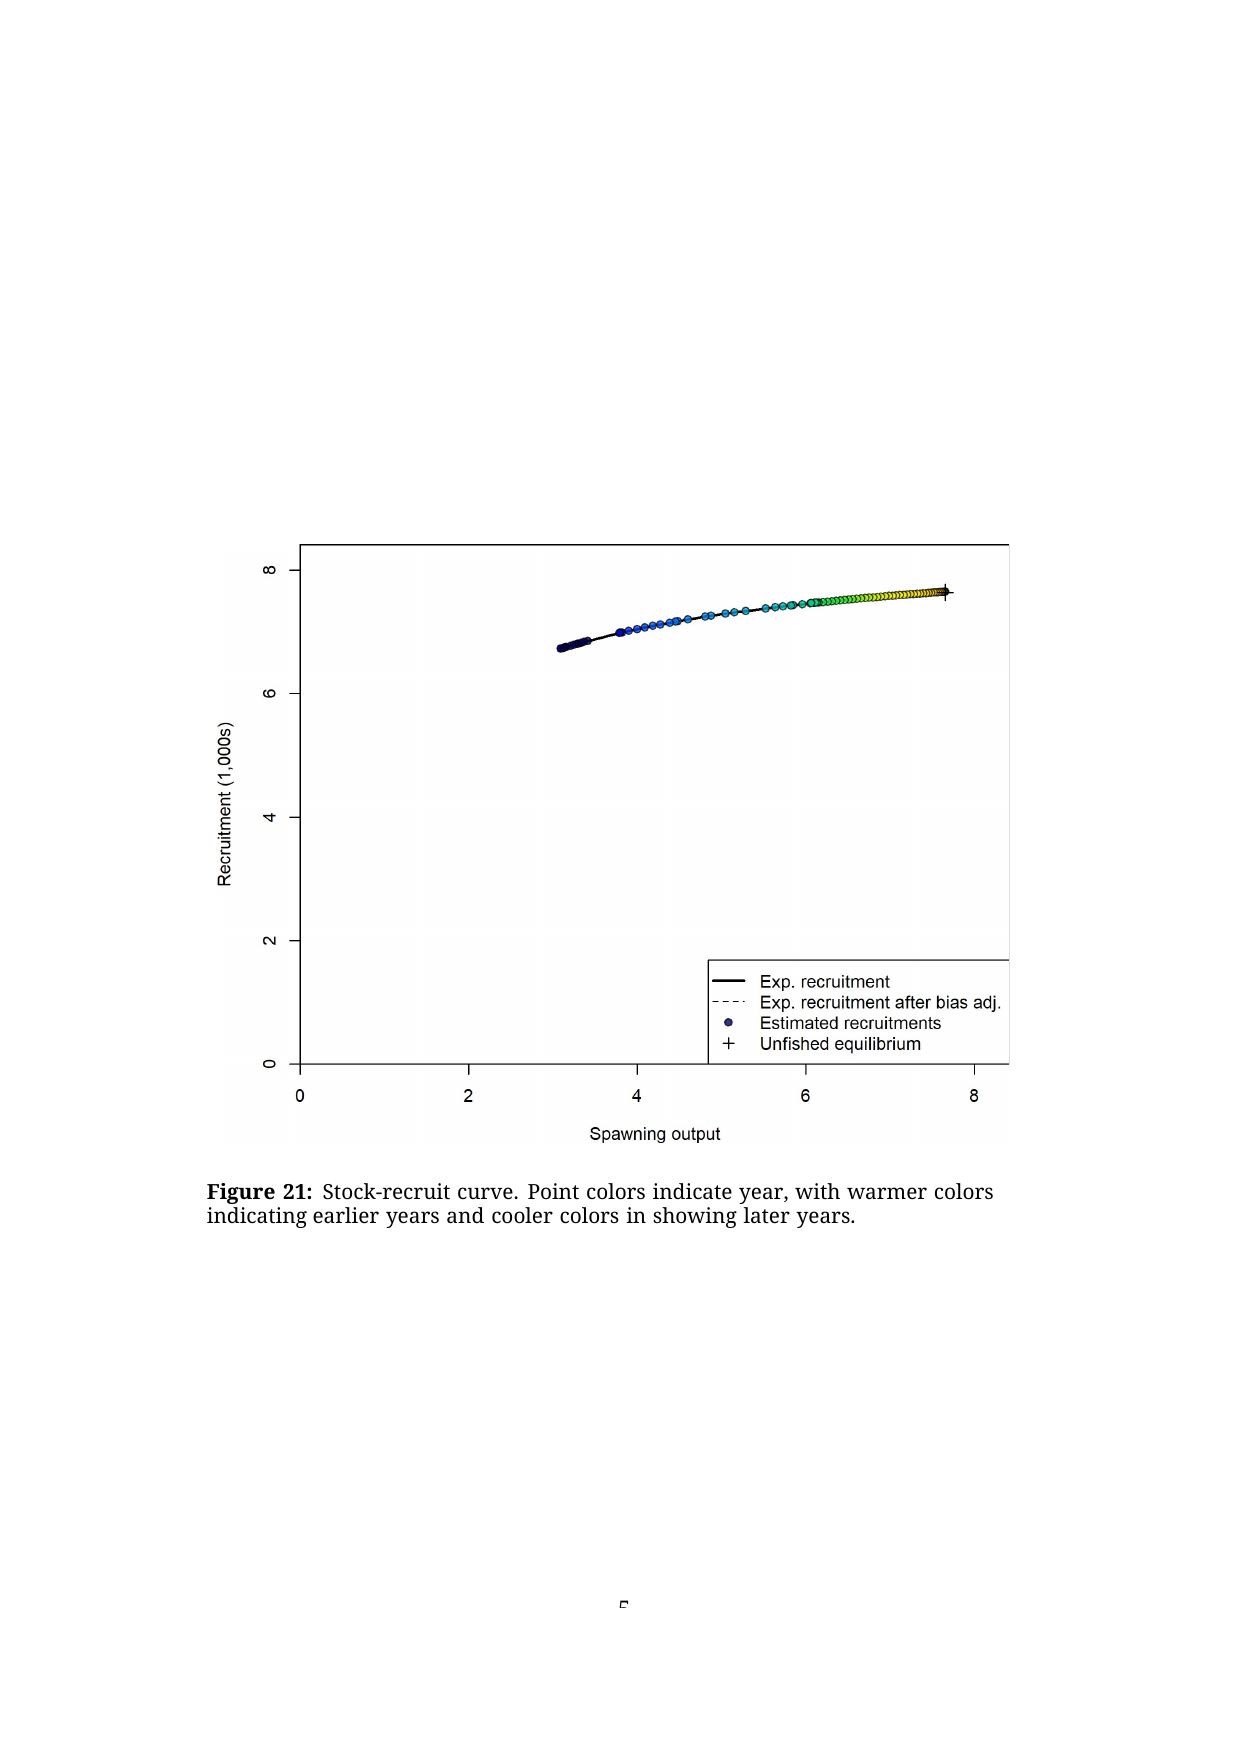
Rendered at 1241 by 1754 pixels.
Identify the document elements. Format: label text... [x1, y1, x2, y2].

text Figure 21: Stock-recruit curve. Point colors indicate year, with warmer colors indicating earlier years and cooler colors in showing later years. [207, 1179, 1036, 1229]
picture [217, 544, 1010, 1143]
